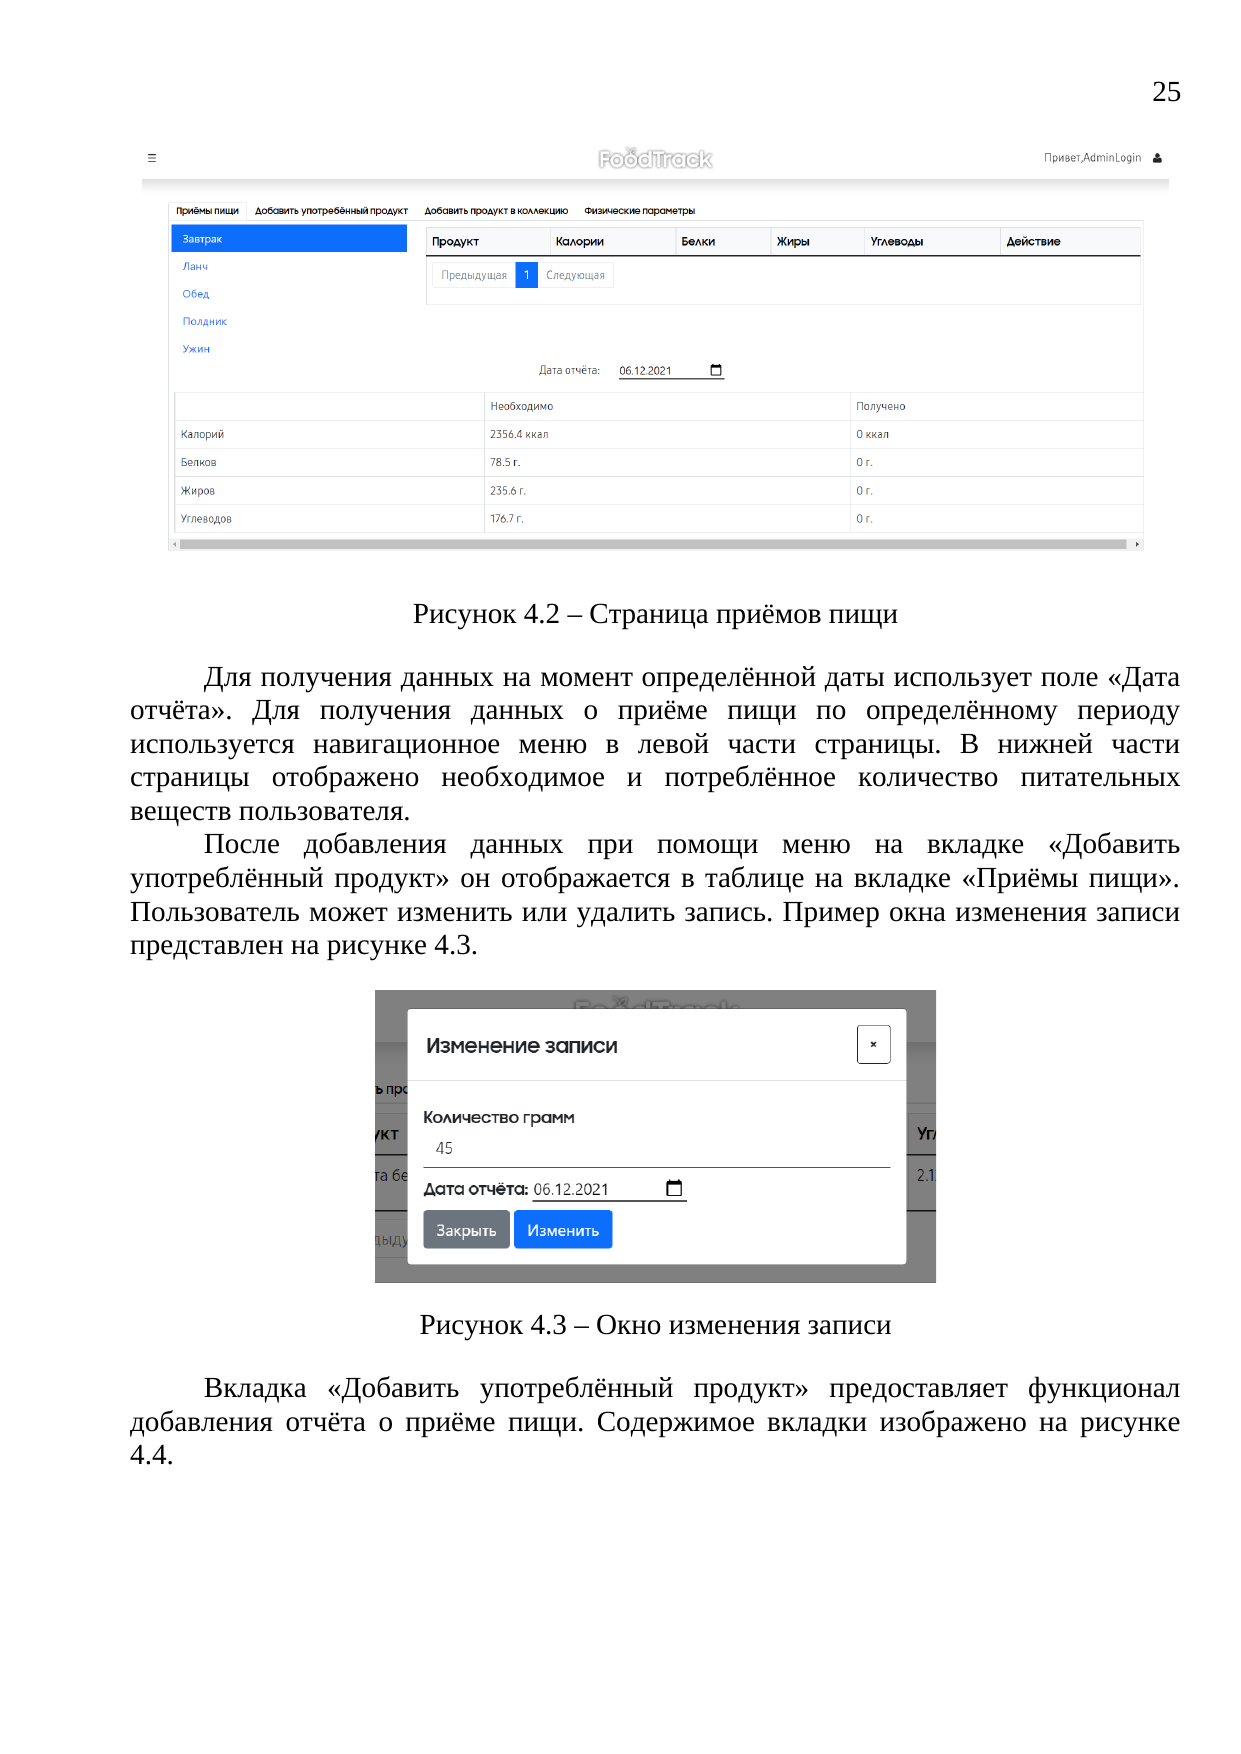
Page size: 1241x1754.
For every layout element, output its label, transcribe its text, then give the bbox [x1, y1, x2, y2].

text После добавления данных при помощи меню на вкладке «Добавить употреблённый продукт» он отображается в таблице на вкладке «Приёмы пищи». Пользователь может изменить или удалить запись. Пример окна изменения записи представлен на рисунке 4.3. [130, 827, 1181, 961]
text Рисунок 4.3 – Окно изменения записи [130, 1307, 1181, 1341]
picture [375, 990, 937, 1283]
text Для получения данных на момент определённой даты использует поле «Дата отчёта». Для получения данных о приёме пищи по определённому периоду используется навигационное меню в левой части страницы. В нижней части страницы отображено необходимое и потреблённое количество питательных веществ пользователя. [130, 659, 1181, 827]
text Рисунок 4.2 – Страница приёмов пищи [130, 596, 1181, 630]
text Вкладка «Добавить употреблённый продукт» предоставляет функционал добавления отчёта о приёме пищи. Содержимое вкладки изображено на рисунке 4.4. [130, 1370, 1181, 1471]
picture [142, 141, 1169, 572]
